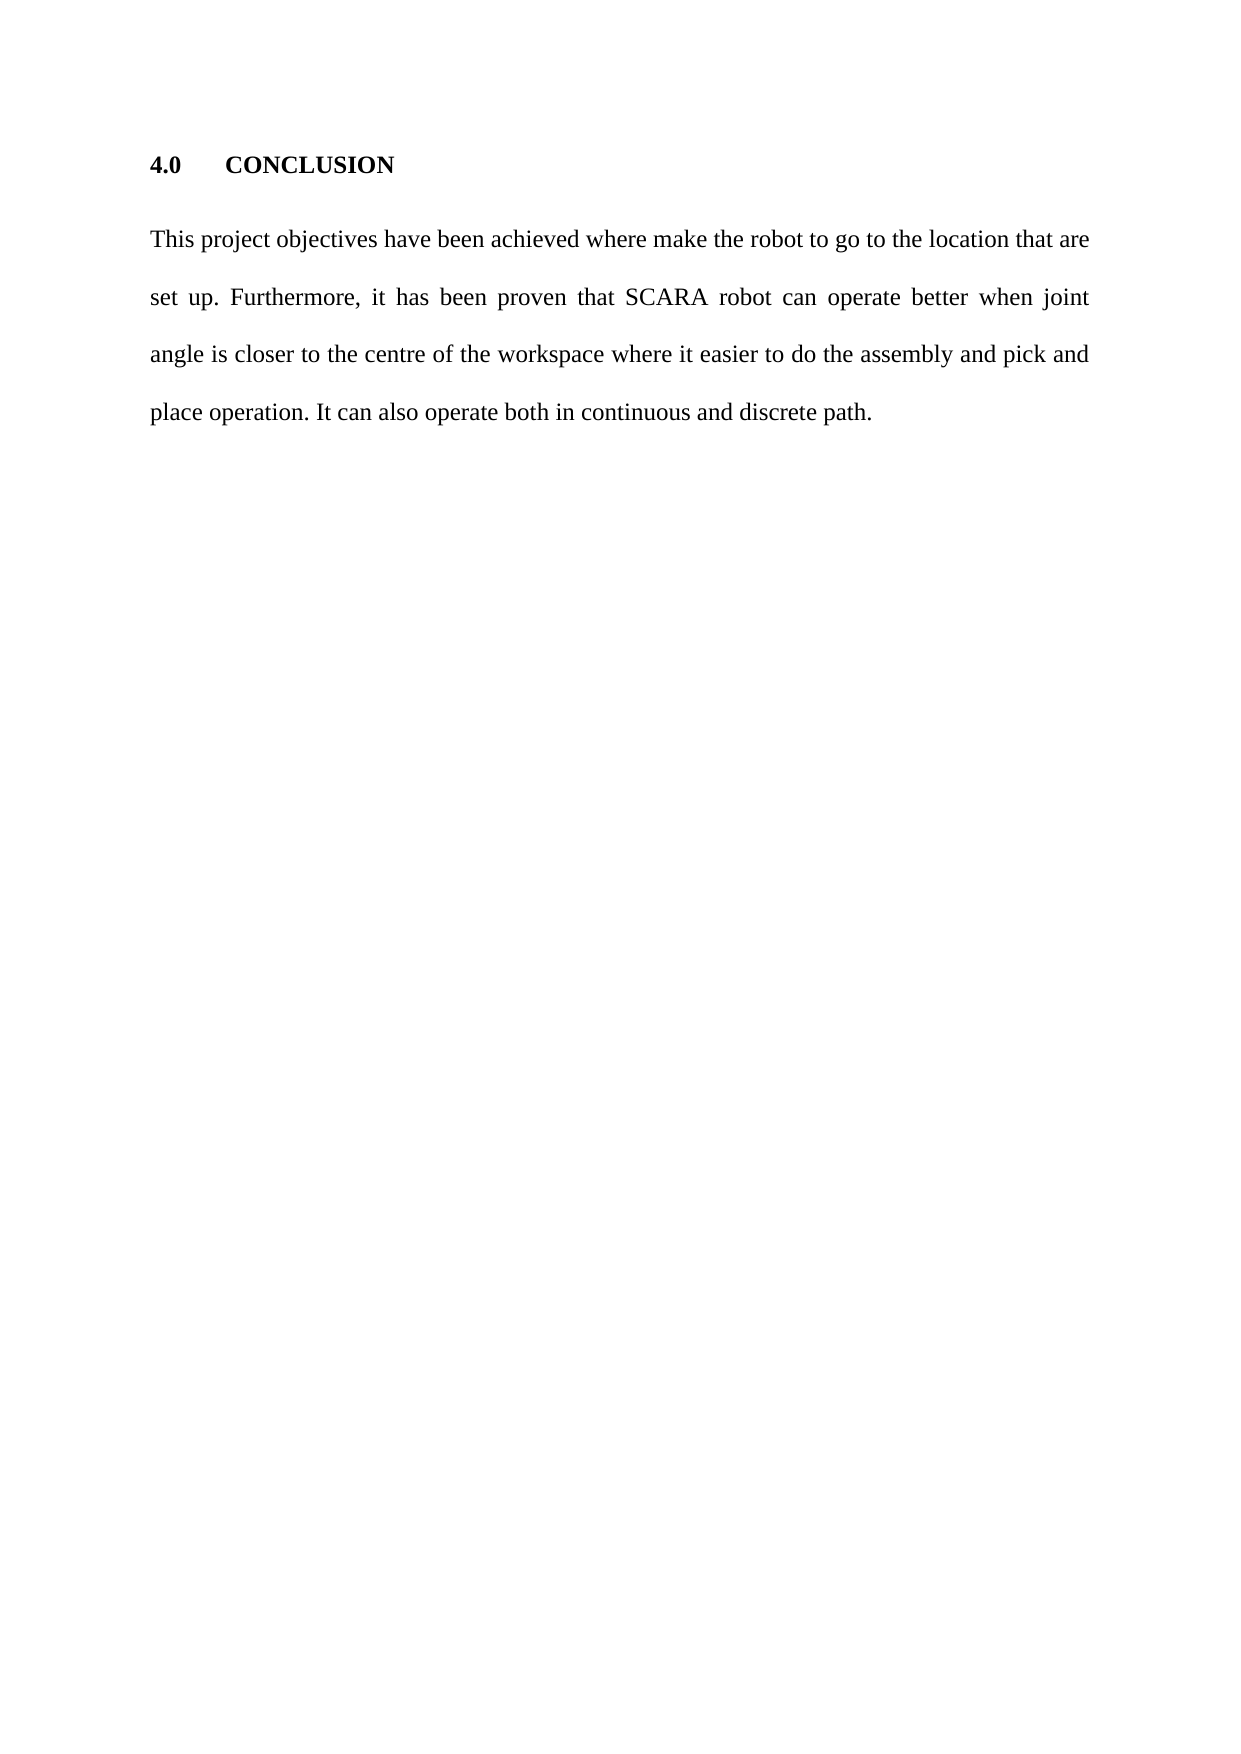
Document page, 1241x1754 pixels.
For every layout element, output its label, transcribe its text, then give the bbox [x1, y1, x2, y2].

list CONCLUSION [150, 150, 1090, 179]
text This project objectives have been achieved where make the robot to go to the location that are set up. Furthermore, it has been proven that SCARA robot can operate better when joint angle is closer to the centre of the workspace where it easier to do the assembly and pick and place operation. It can also operate both in continuous and discrete path. [150, 224, 1090, 425]
